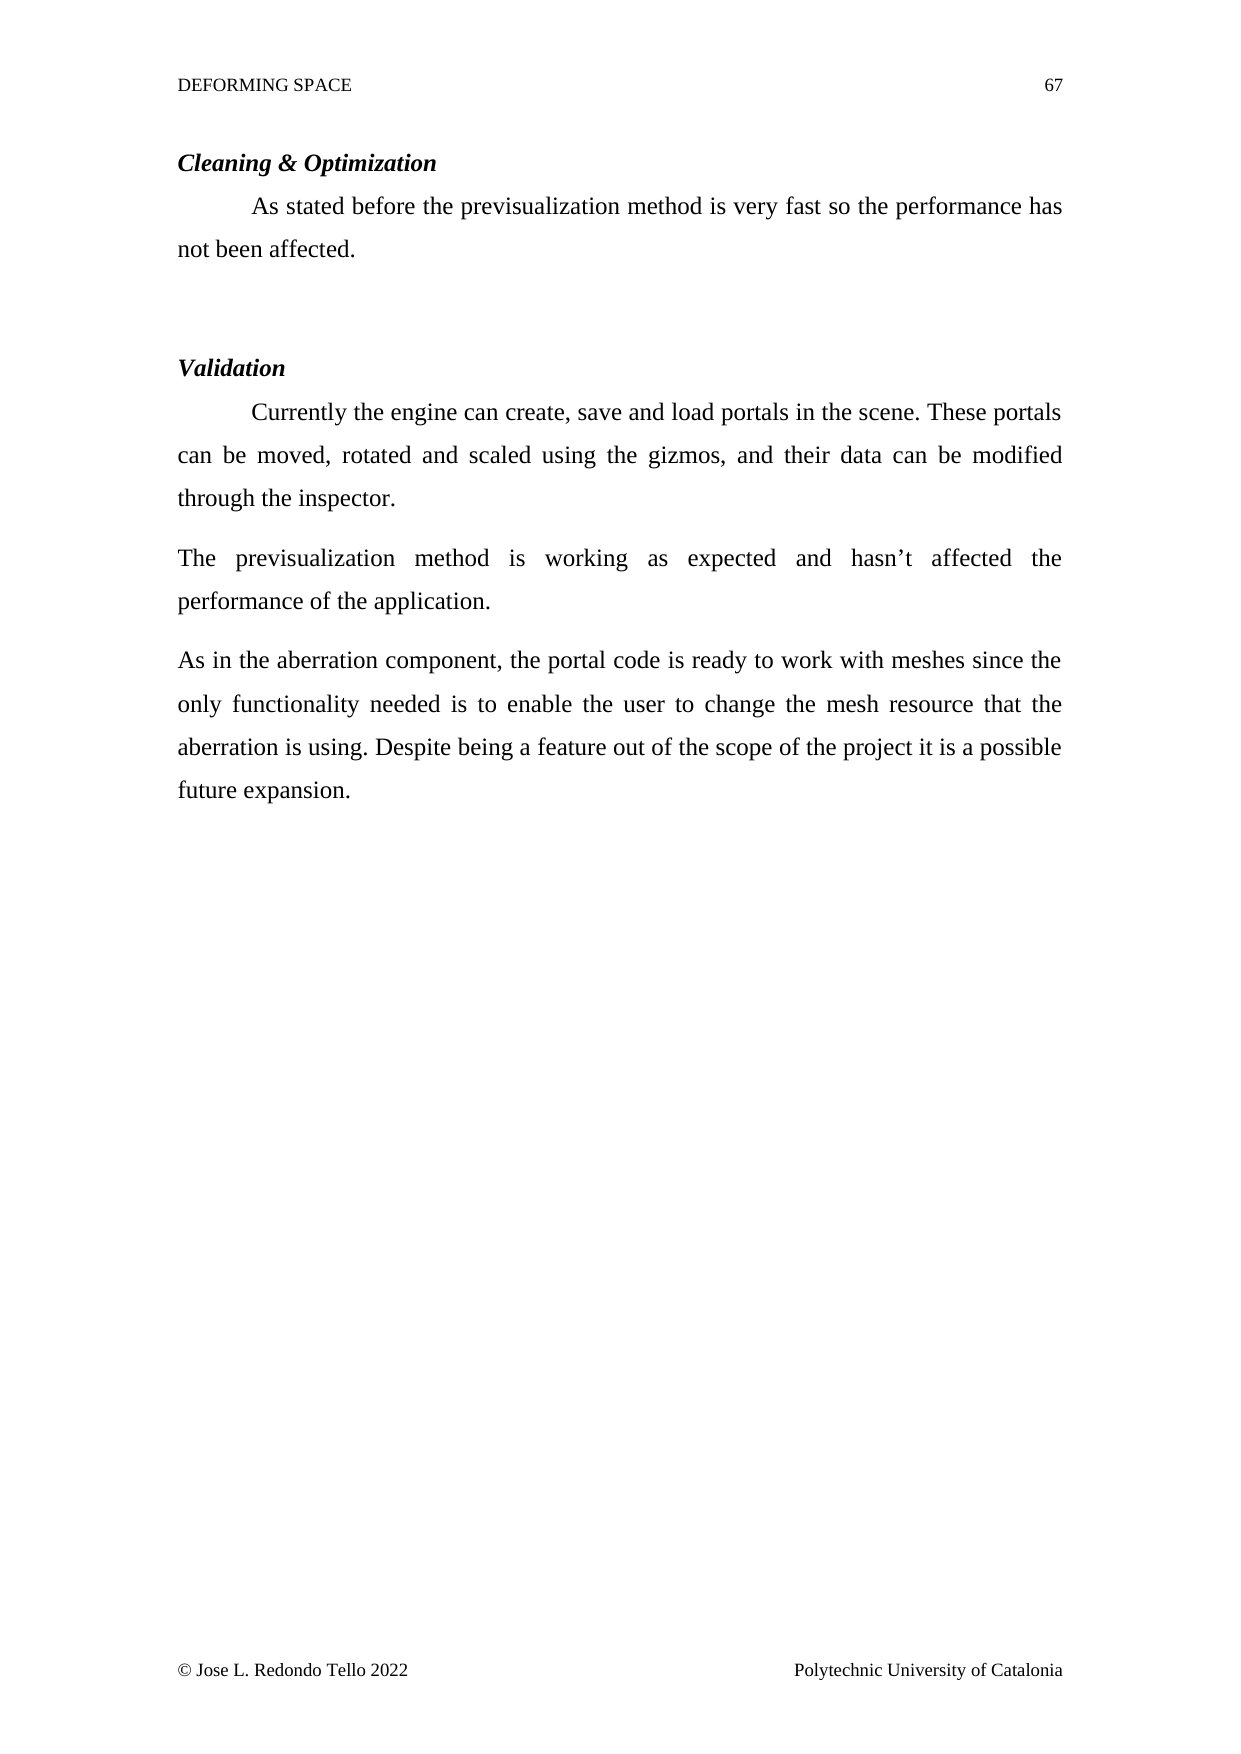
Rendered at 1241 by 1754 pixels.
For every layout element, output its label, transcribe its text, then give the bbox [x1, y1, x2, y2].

text The previsualization method is working as expected and hasn’t affected the performance of the application. [177, 543, 1063, 614]
subtitle Cleaning & Optimization [177, 148, 1063, 176]
text As in the aberration component, the portal code is ready to work with meshes since the only functionality needed is to enable the user to change the mesh resource that the aberration is using. Despite being a feature out of the scope of the project it is a possible future expansion. [177, 646, 1063, 804]
text Currently the engine can create, save and load portals in the scene. These portals can be moved, rotated and scaled using the gizmos, and their data can be modified through the inspector. [177, 397, 1063, 512]
text As stated before the previsualization method is very fast so the performance has not been affected. [177, 191, 1063, 263]
subtitle Validation [177, 353, 1063, 382]
